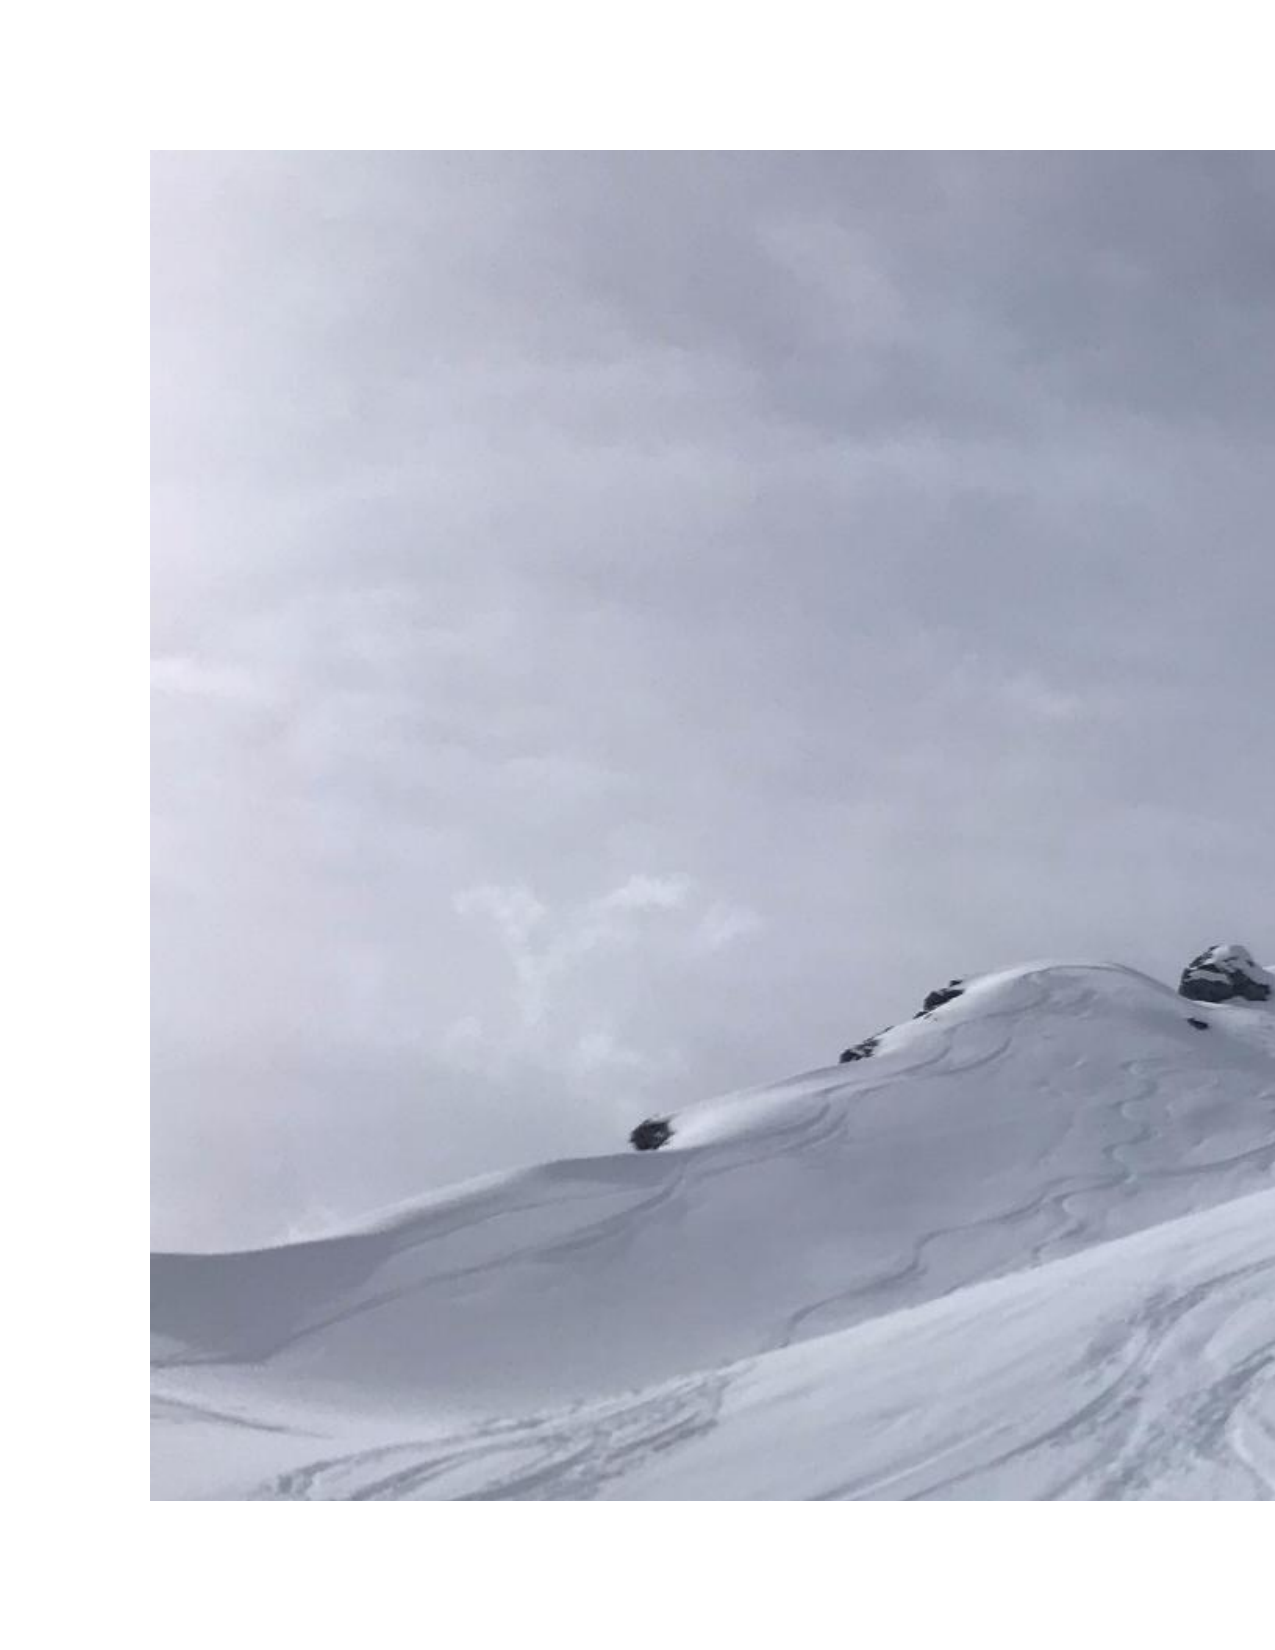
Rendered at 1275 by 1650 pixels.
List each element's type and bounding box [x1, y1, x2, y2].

picture [150, 150, 1275, 1501]
